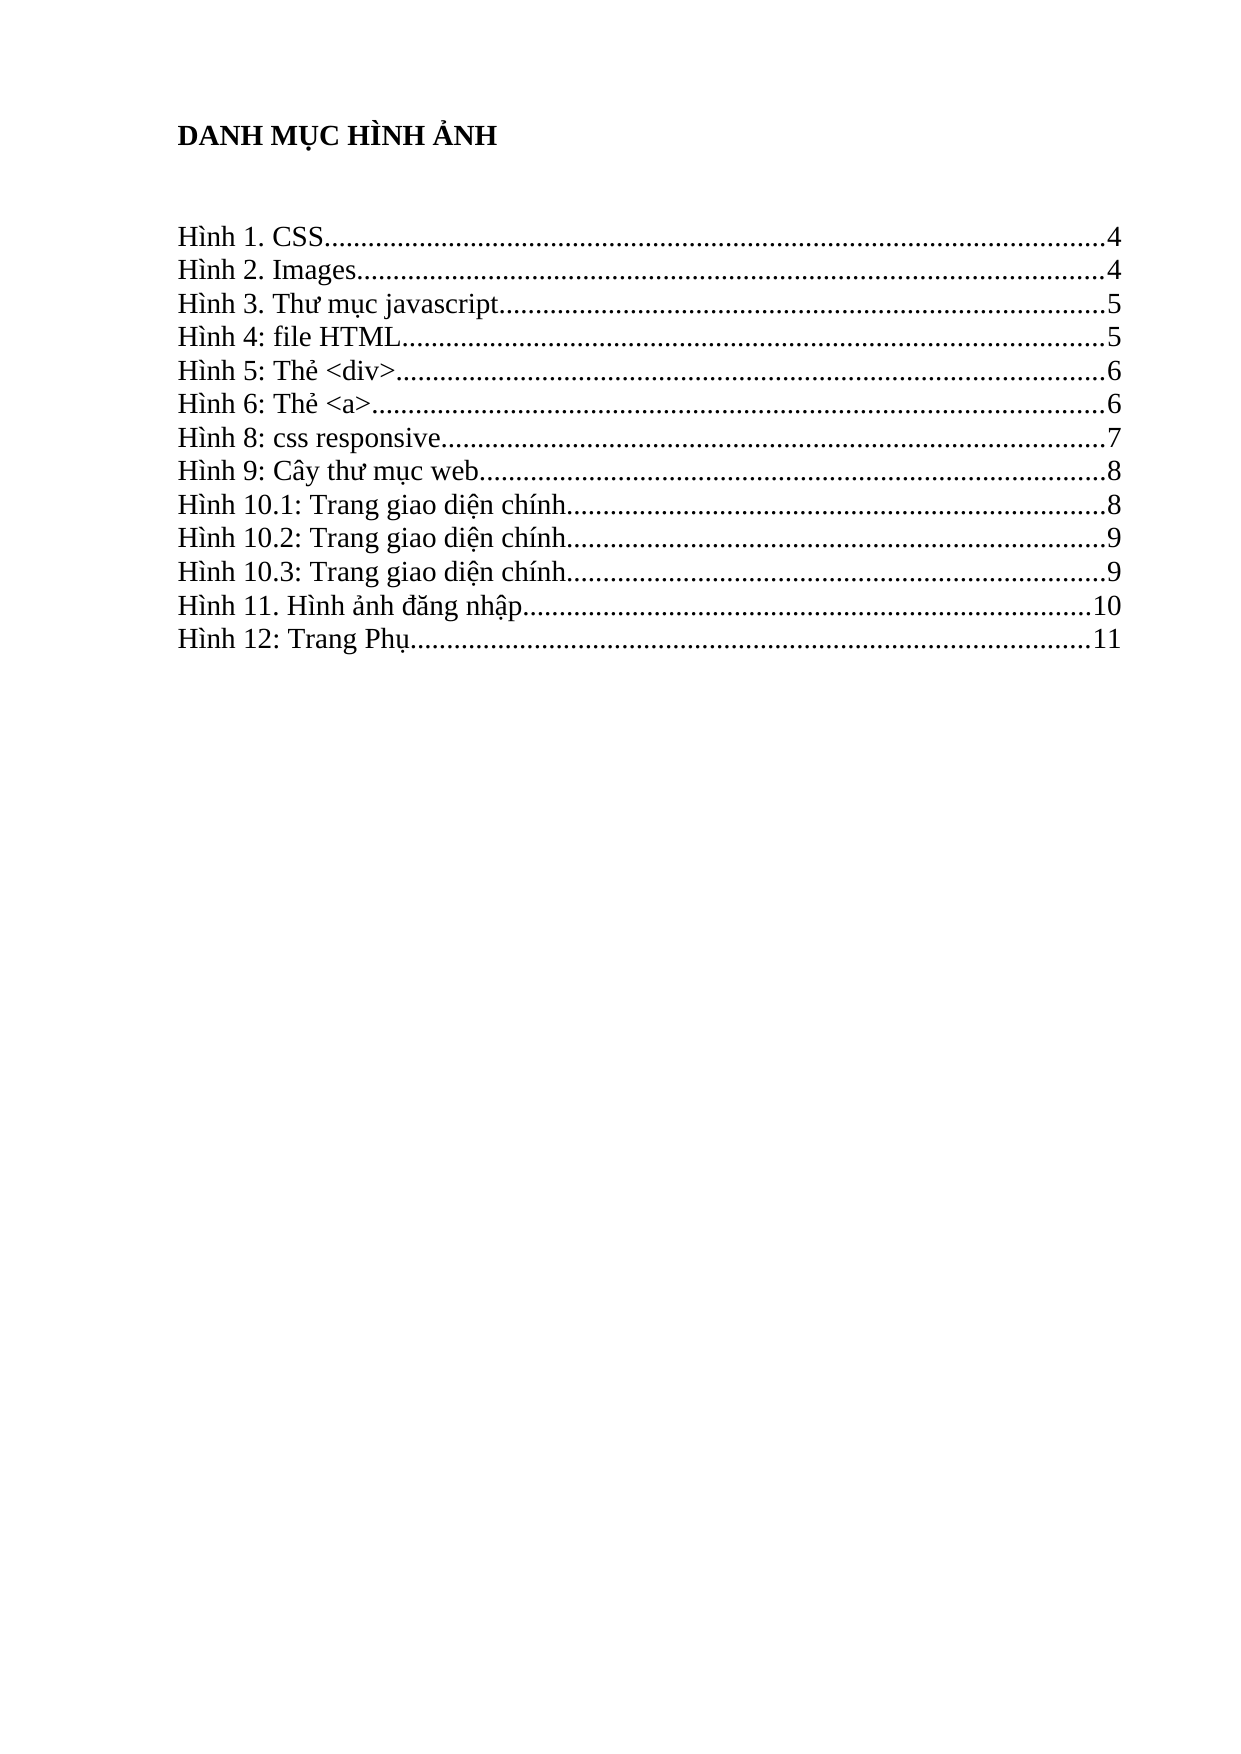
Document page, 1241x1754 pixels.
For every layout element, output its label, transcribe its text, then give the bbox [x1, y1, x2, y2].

text Hình 2. Images 4 [177, 252, 1122, 286]
text Hình 5: Thẻ <div> 6 [177, 353, 1122, 386]
text Hình 10.2: Trang giao diện chính 9 [177, 521, 1122, 554]
text Hình 9: Cây thư mục web 8 [177, 453, 1122, 487]
text Hình 4: file HTML 5 [177, 319, 1122, 353]
text DANH MỤC HÌNH ẢNH [177, 118, 1122, 152]
text Hình 6: Thẻ <a> 6 [177, 386, 1122, 420]
text Hình 10.3: Trang giao diện chính 9 [177, 554, 1122, 588]
text Hình 11. Hình ảnh đăng nhập 10 [177, 588, 1122, 621]
text Hình 12: Trang Phụ 11 [177, 621, 1122, 655]
text Hình 1. CSS 4 [177, 219, 1122, 252]
text Hình 10.1: Trang giao diện chính 8 [177, 487, 1122, 521]
text Hình 3. Thư mục javascript 5 [177, 286, 1122, 319]
text Hình 8: css responsive 7 [177, 420, 1122, 453]
